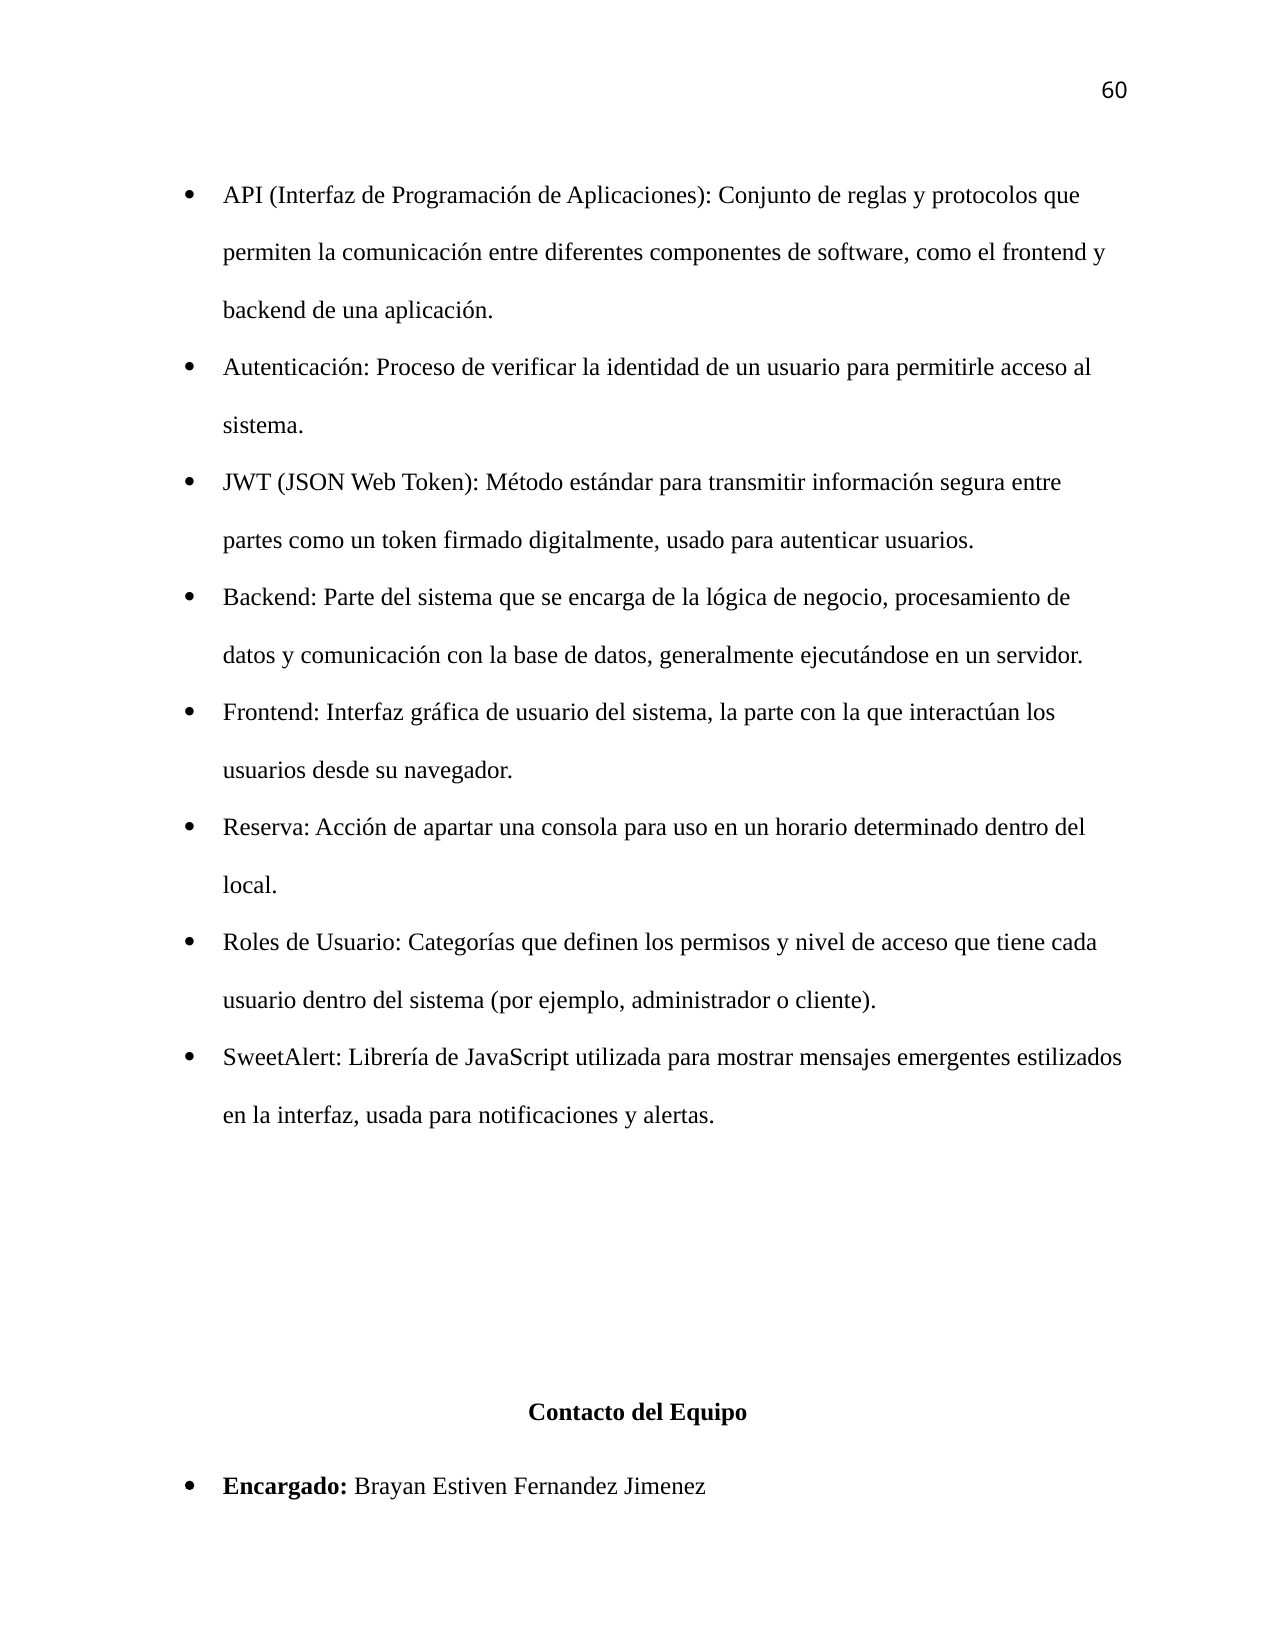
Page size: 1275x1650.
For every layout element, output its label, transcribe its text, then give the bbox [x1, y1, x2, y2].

list JWT (JSON Web Token): Método estándar para transmitir información segura entre partes como un token firmado digitalmente, usado para autenticar usuarios. [185, 467, 1127, 554]
list SweetAlert: Librería de JavaScript utilizada para mostrar mensajes emergentes estilizados en la interfaz, usada para notificaciones y alertas. [185, 1042, 1127, 1129]
list Roles de Usuario: Categorías que definen los permisos y nivel de acceso que tiene cada usuario dentro del sistema (por ejemplo, administrador o cliente). [185, 927, 1127, 1014]
list Frontend: Interfaz gráfica de usuario del sistema, la parte con la que interactúan los usuarios desde su navegador. [185, 697, 1127, 784]
list Encargado: Brayan Estiven Fernandez Jimenez [185, 1471, 1127, 1499]
list Backend: Parte del sistema que se encarga de la lógica de negocio, procesamiento de datos y comunicación con la base de datos, generalmente ejecutándose en un servidor. [185, 582, 1127, 669]
list Autenticación: Proceso de verificar la identidad de un usuario para permitirle acceso al sistema. [185, 352, 1127, 439]
list Reserva: Acción de apartar una consola para uso en un horario determinado dentro del local. [185, 812, 1127, 899]
text Contacto del Equipo [148, 1397, 1127, 1425]
list API (Interfaz de Programación de Aplicaciones): Conjunto de reglas y protocolos que permiten la comunicación entre diferentes componentes de software, como el frontend y backend de una aplicación. [185, 180, 1127, 324]
